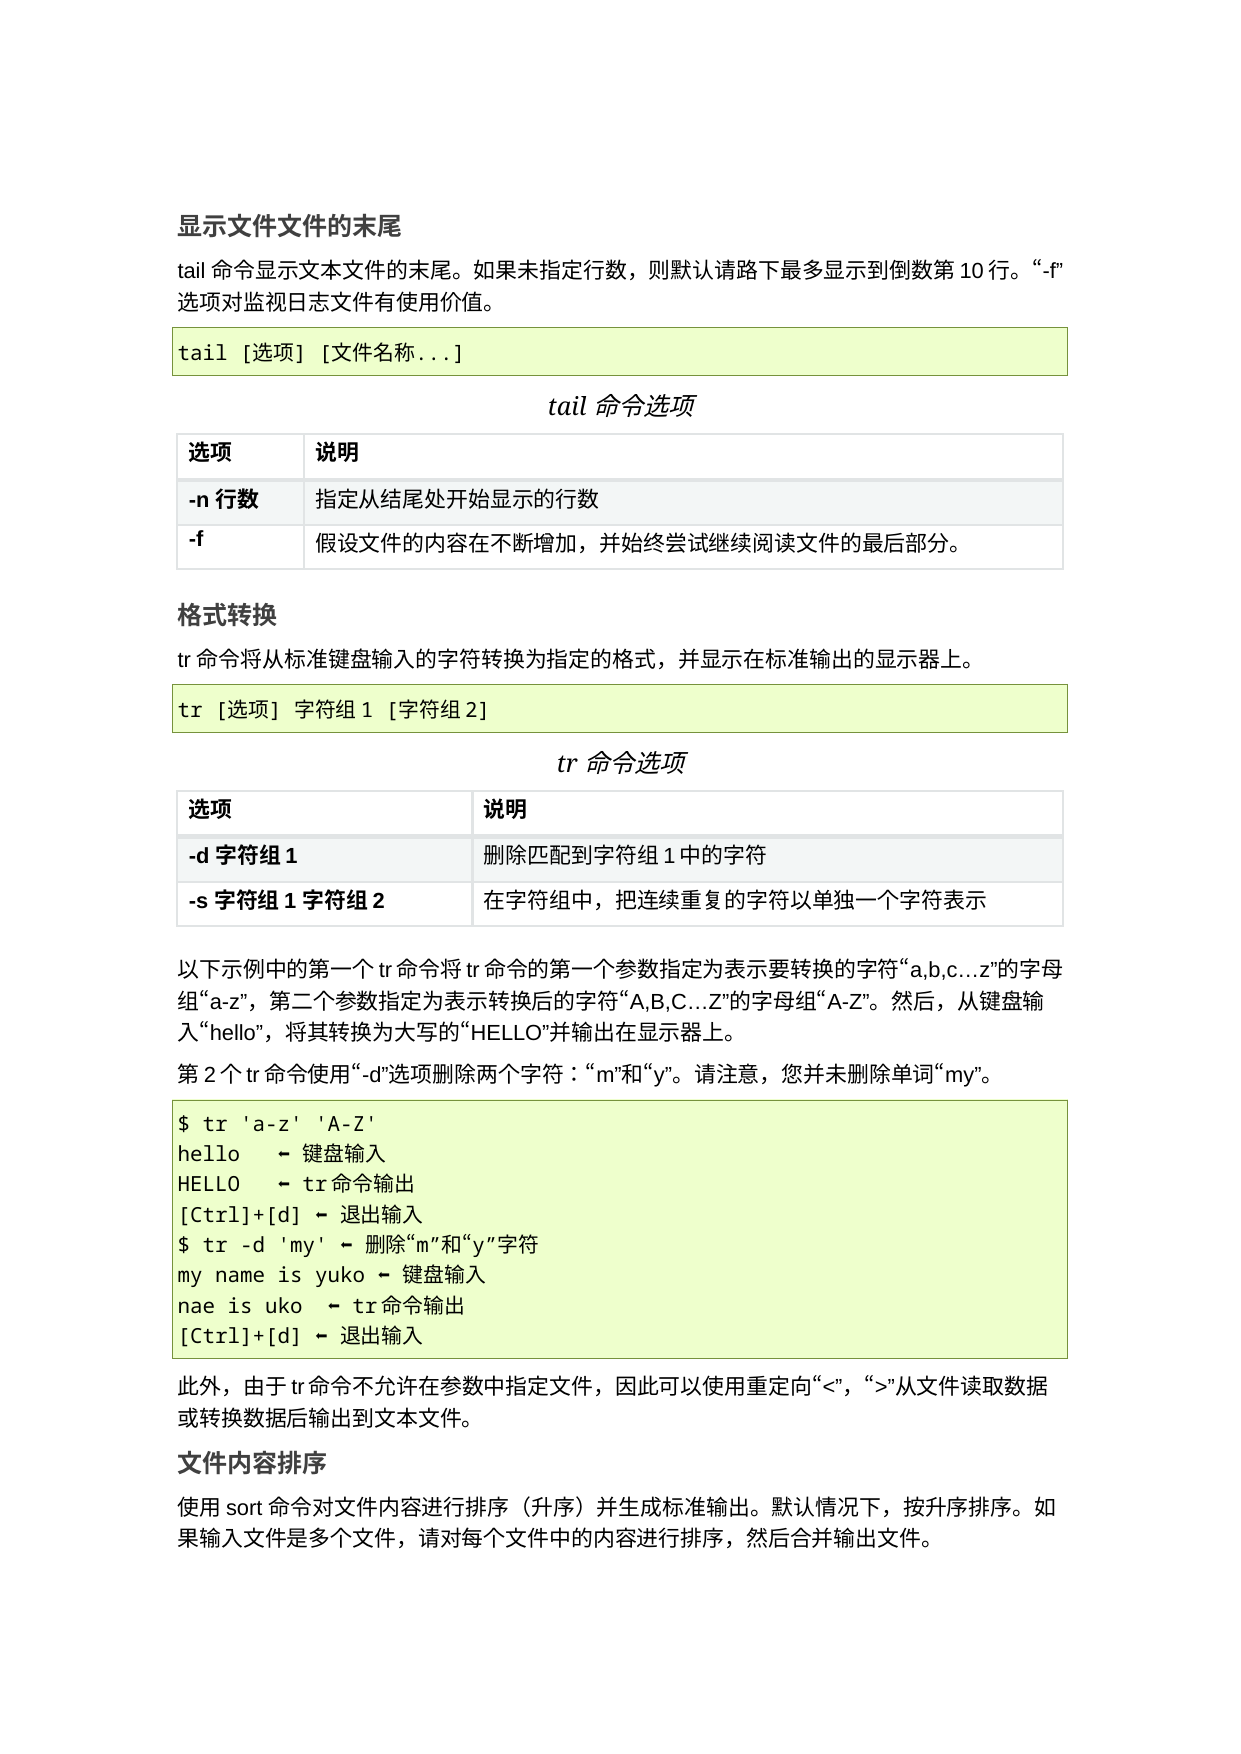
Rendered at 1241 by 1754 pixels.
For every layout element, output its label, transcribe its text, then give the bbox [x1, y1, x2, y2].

table_cell 假设文件的内容在不断增加，并始终尝试继续阅读文件的最后部分。 [305, 526, 1062, 568]
table_header 选项 [178, 792, 471, 834]
text 此外，由于tr命令不允许在参数中指定文件，因此可以使用重定向“<”，“>”从文件读取数据或转换数据后输出到文本文件。 [177, 1369, 1063, 1433]
table_header 选项 [178, 435, 303, 477]
table_cell -n 行数 [178, 482, 303, 524]
text tail 命令显示文本文件的末尾。如果未指定行数，则默认请路下最多显示到倒数第10行。“-f”选项对监视日志文件有使用价值。 [177, 253, 1063, 317]
text tail 命令选项 [177, 387, 1063, 423]
subtitle 显示文件文件的末尾 [177, 207, 1063, 243]
text tail [选项] [文件名称...] [173, 328, 1067, 375]
table_header 说明 [474, 792, 1062, 834]
table_cell -d 字符组1 [178, 839, 471, 881]
subtitle 格式转换 [177, 595, 1063, 631]
text tr [选项] 字符组1 [字符组2] [173, 685, 1067, 732]
text 以下示例中的第一个tr命令将tr命令的第一个参数指定为表示要转换的字符“a,b,c…z”的字母组“a-z”，第二个参数指定为表示转换后的字符“A,B,C…Z”的字母组“A-Z”。然后，从键盘输入“hello”，将其转换为大写的“HELLO”并输出在显示器上。 [177, 952, 1063, 1047]
table_cell 删除匹配到字符组1中的字符 [474, 839, 1062, 881]
table_cell -f [178, 526, 303, 568]
text tr 命令将从标准键盘输入的字符转换为指定的格式，并显示在标准输出的显示器上。 [177, 642, 1063, 673]
text 第2个tr命令使用“-d”选项删除两个字符：“m”和“y”。请注意，您并未删除单词“my”。 [177, 1057, 1063, 1089]
table_cell -s 字符组1 字符组2 [178, 883, 471, 925]
table_cell 在字符组中，把连续重复的字符以单独一个字符表示 [474, 883, 1062, 925]
subtitle 文件内容排序 [177, 1443, 1063, 1479]
table_cell 指定从结尾处开始显示的行数 [305, 482, 1062, 524]
text tr 命令选项 [177, 743, 1063, 780]
text 使用 sort 命令对文件内容进行排序（升序）并生成标准输出。默认情况下，按升序排序。如果输入文件是多个文件，请对每个文件中的内容进行排序，然后合并输出文件。 [177, 1490, 1063, 1553]
text $ tr 'a-z' 'A-Z' hello ⬅ 键盘输入 HELLO ⬅ tr命令输出 [Ctrl]+[d] ⬅ 退出输入 $ tr -d 'my' ⬅ 删除“m”和“y”字符 my name is yuko ⬅ 键盘输入 nae is uko ⬅ tr命令输出 [Ctrl]+[d] ⬅ 退出输入 [173, 1101, 1067, 1358]
table_header 说明 [305, 435, 1062, 477]
